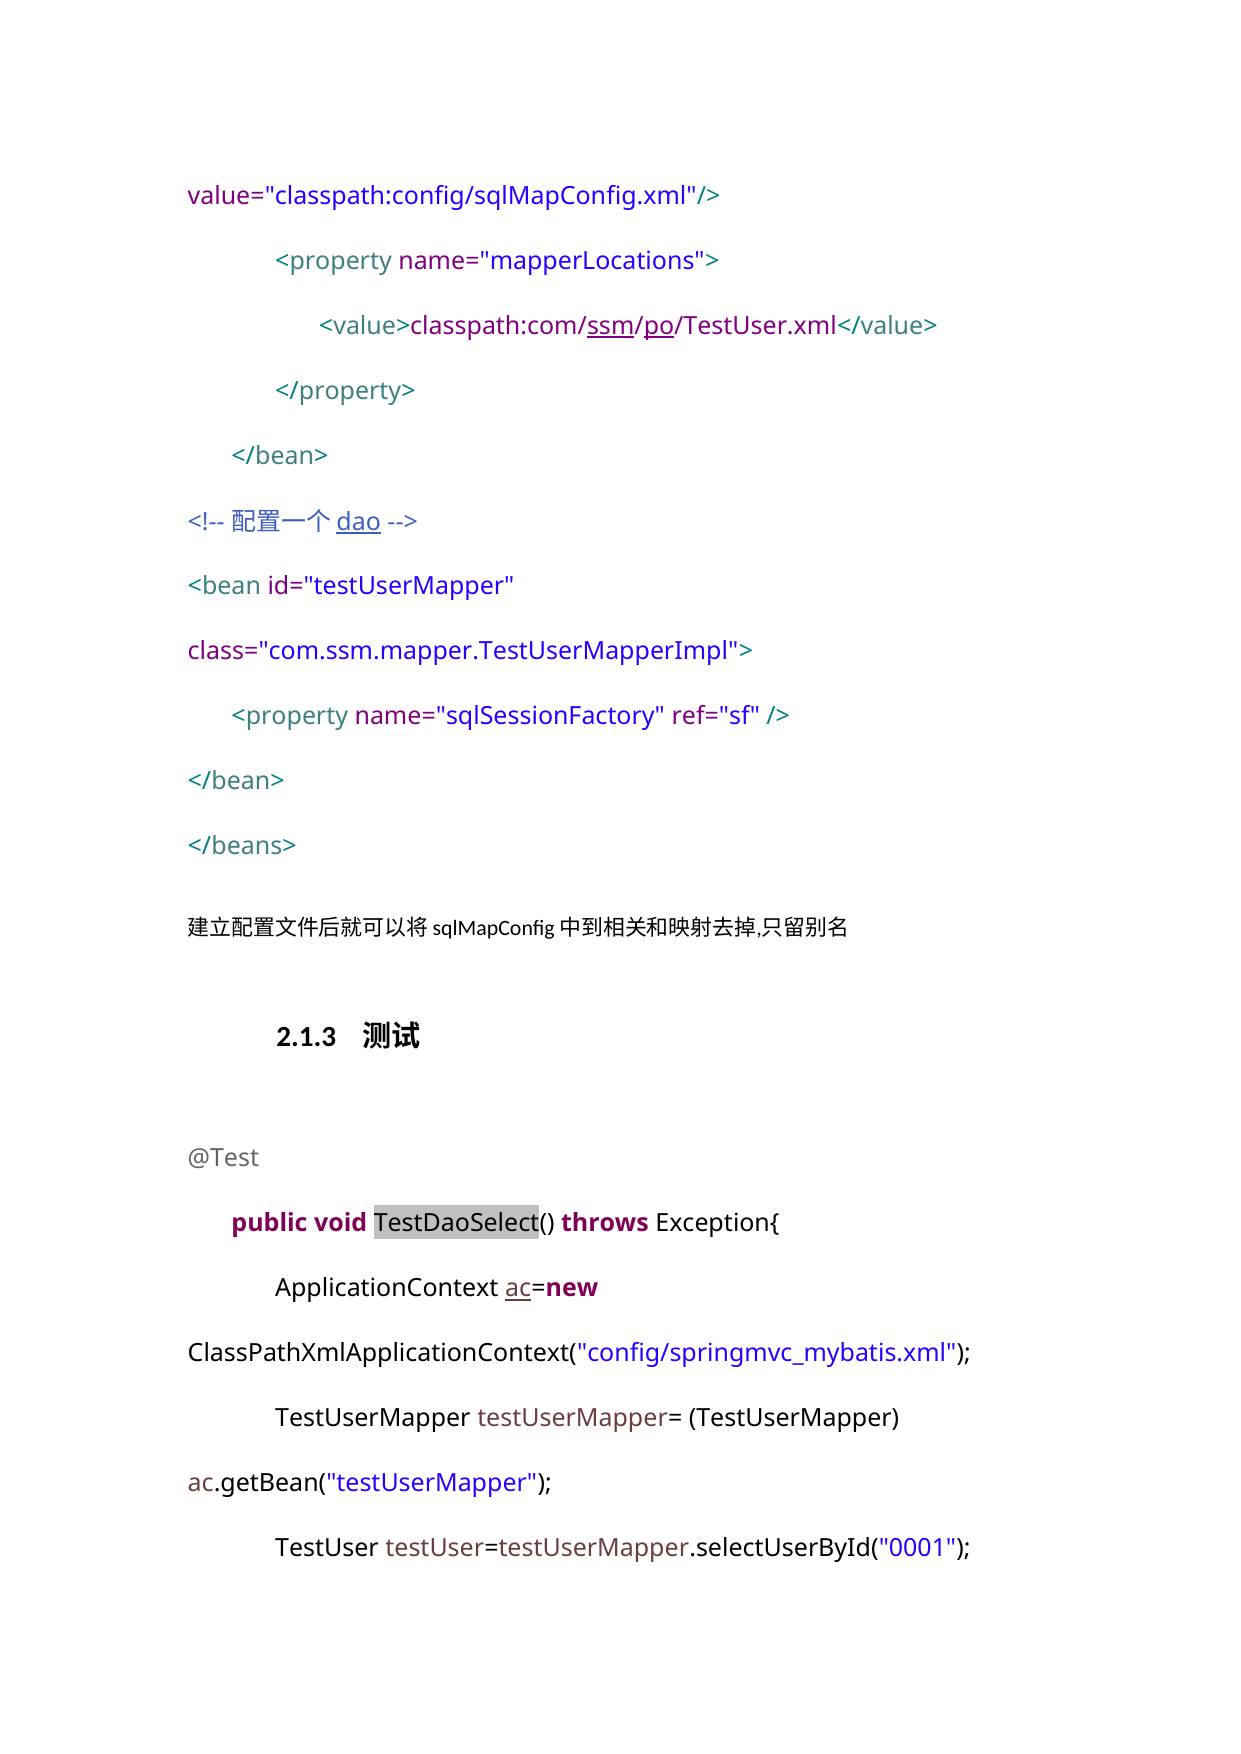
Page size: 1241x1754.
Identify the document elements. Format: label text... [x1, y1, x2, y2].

text <property name="mapperLocations"> [187, 227, 1053, 292]
text <property name="sqlSessionFactory" ref="sf" /> [187, 682, 1053, 747]
subtitle 测试 [276, 1002, 1053, 1067]
text </property> [187, 357, 1053, 422]
text </bean> [187, 422, 1053, 487]
text TestUser testUser=testUserMapper.selectUserById("0001"); [187, 1514, 1053, 1579]
text </bean> [187, 747, 1053, 812]
text 建立配置文件后就可以将sqlMapConfig中到相关和映射去掉,只留别名 [187, 909, 1053, 942]
text ApplicationContext ac=new ClassPathXmlApplicationContext("config/springmvc_mybatis.xml"); [187, 1254, 1053, 1384]
text public void TestDaoSelect() throws Exception{ [187, 1189, 1053, 1254]
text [187, 162, 1053, 227]
text <value>classpath:com/ssm/po/TestUser.xml</value> [187, 292, 1053, 357]
text @Test [187, 1124, 1053, 1189]
text <!-- 配置一个dao --> [187, 487, 1053, 552]
text <bean id="testUserMapper" class="com.ssm.mapper.TestUserMapperImpl"> [187, 552, 1053, 682]
text </beans> [187, 812, 1053, 877]
text TestUserMapper testUserMapper= (TestUserMapper) ac.getBean("testUserMapper"); [187, 1384, 1053, 1514]
